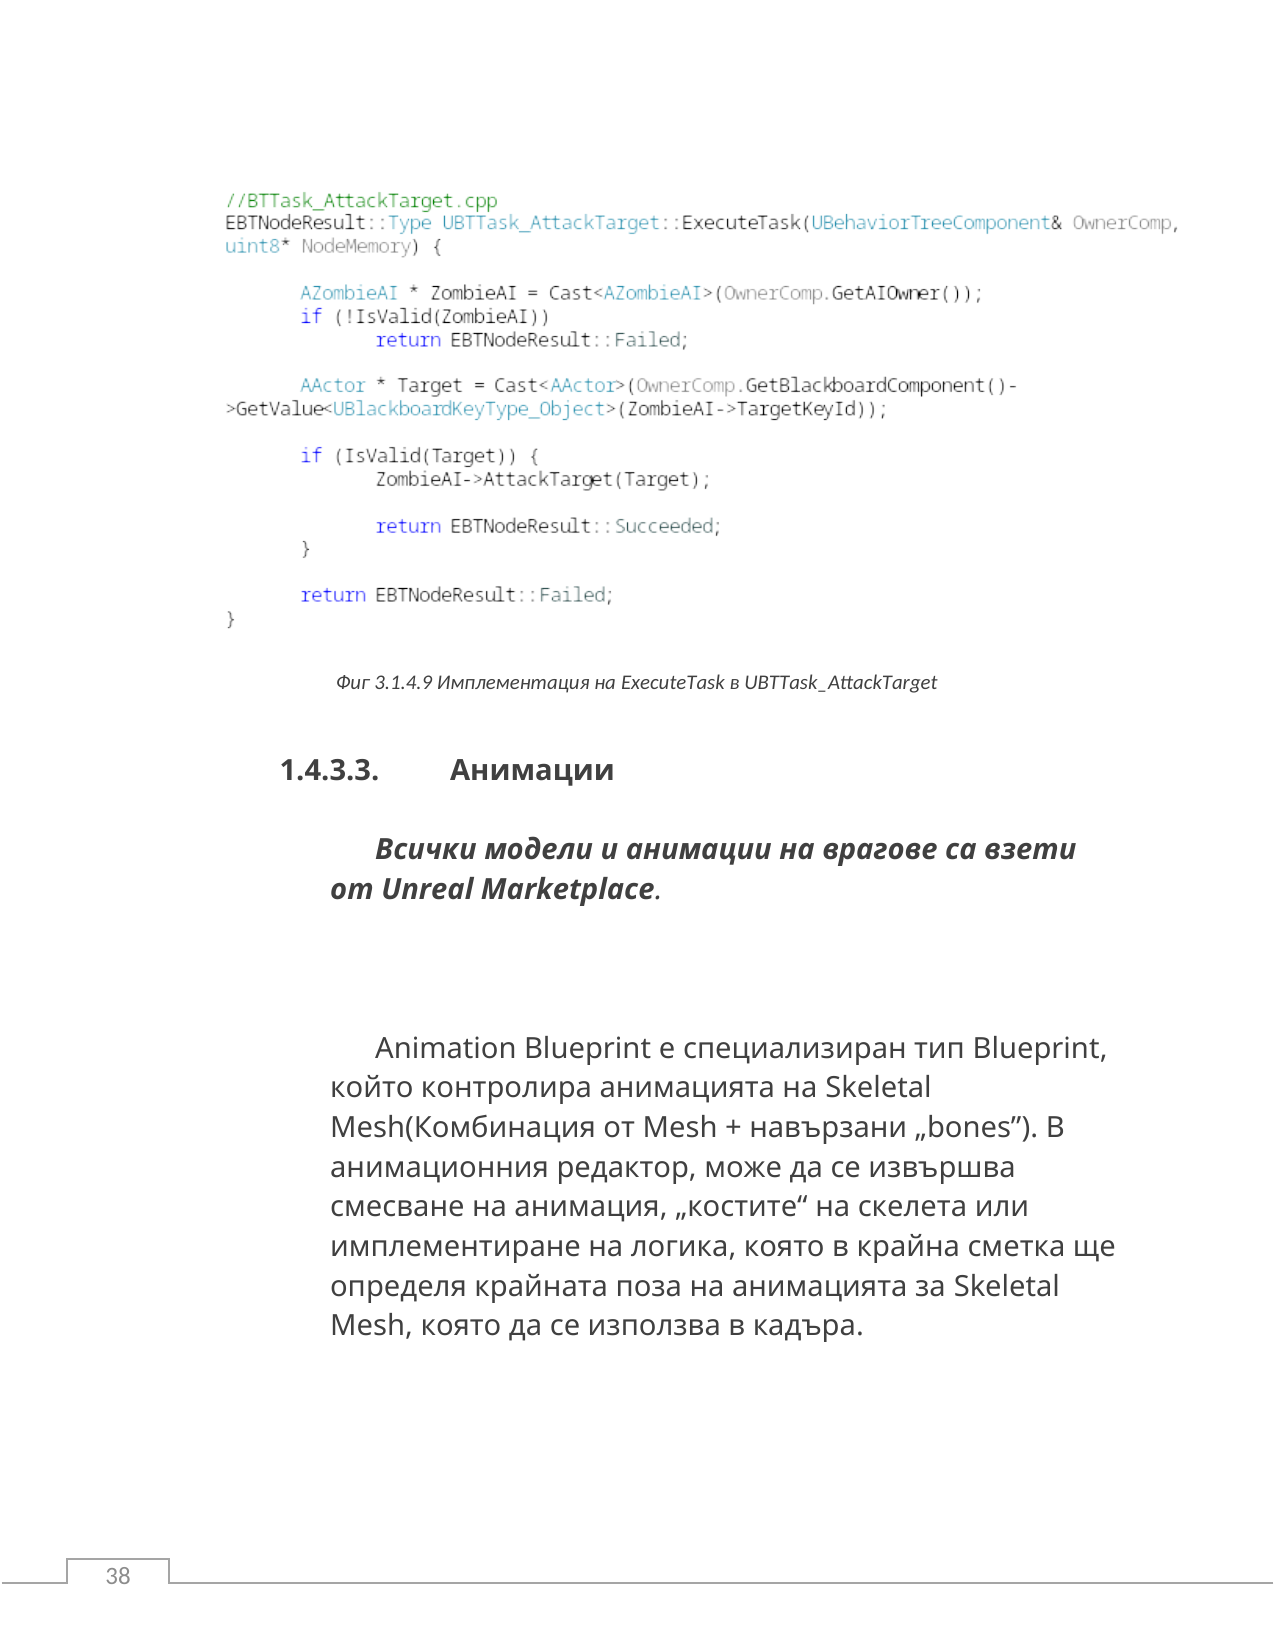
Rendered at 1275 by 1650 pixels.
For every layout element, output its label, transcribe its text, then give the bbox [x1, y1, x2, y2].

list Анимации [279, 749, 1125, 789]
text Всички модели и анимации на врагове са взети от Unreal Marketplace. [330, 828, 1125, 908]
text Animation Blueprint е специализиран тип Blueprint, който контролира анимацията на Skeletal Mesh(Комбинация от Mesh + навързани „bones”). В анимационния редактор, може да се извършва смесване на анимация, „костите“ на скелета или имплементиране на логика, която в крайна сметка ще определя крайната поза на анимацията за Skeletal Mesh, която да се използва в кадъра. [330, 1027, 1125, 1344]
